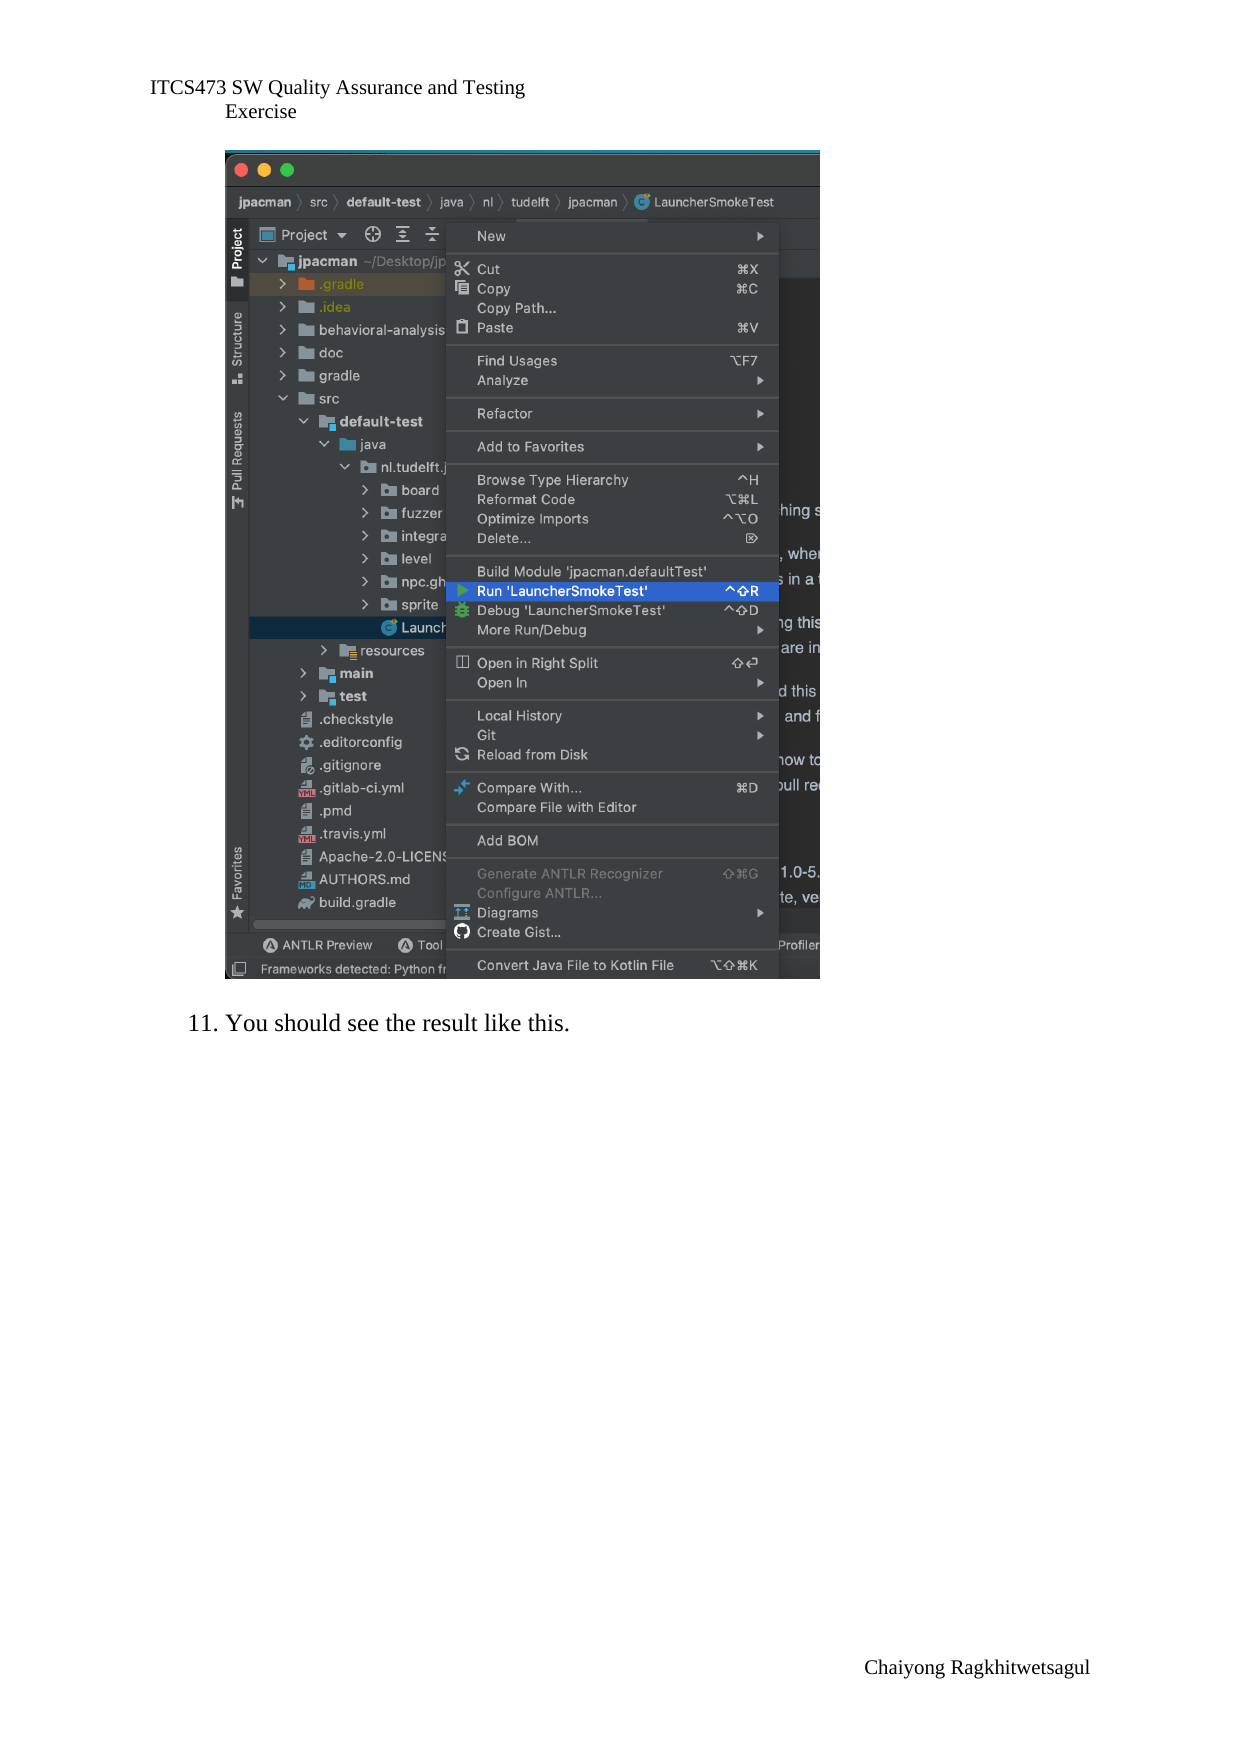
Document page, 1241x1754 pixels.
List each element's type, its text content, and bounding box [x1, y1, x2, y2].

picture [225, 150, 820, 979]
list You should see the result like this. [187, 1008, 1090, 1036]
